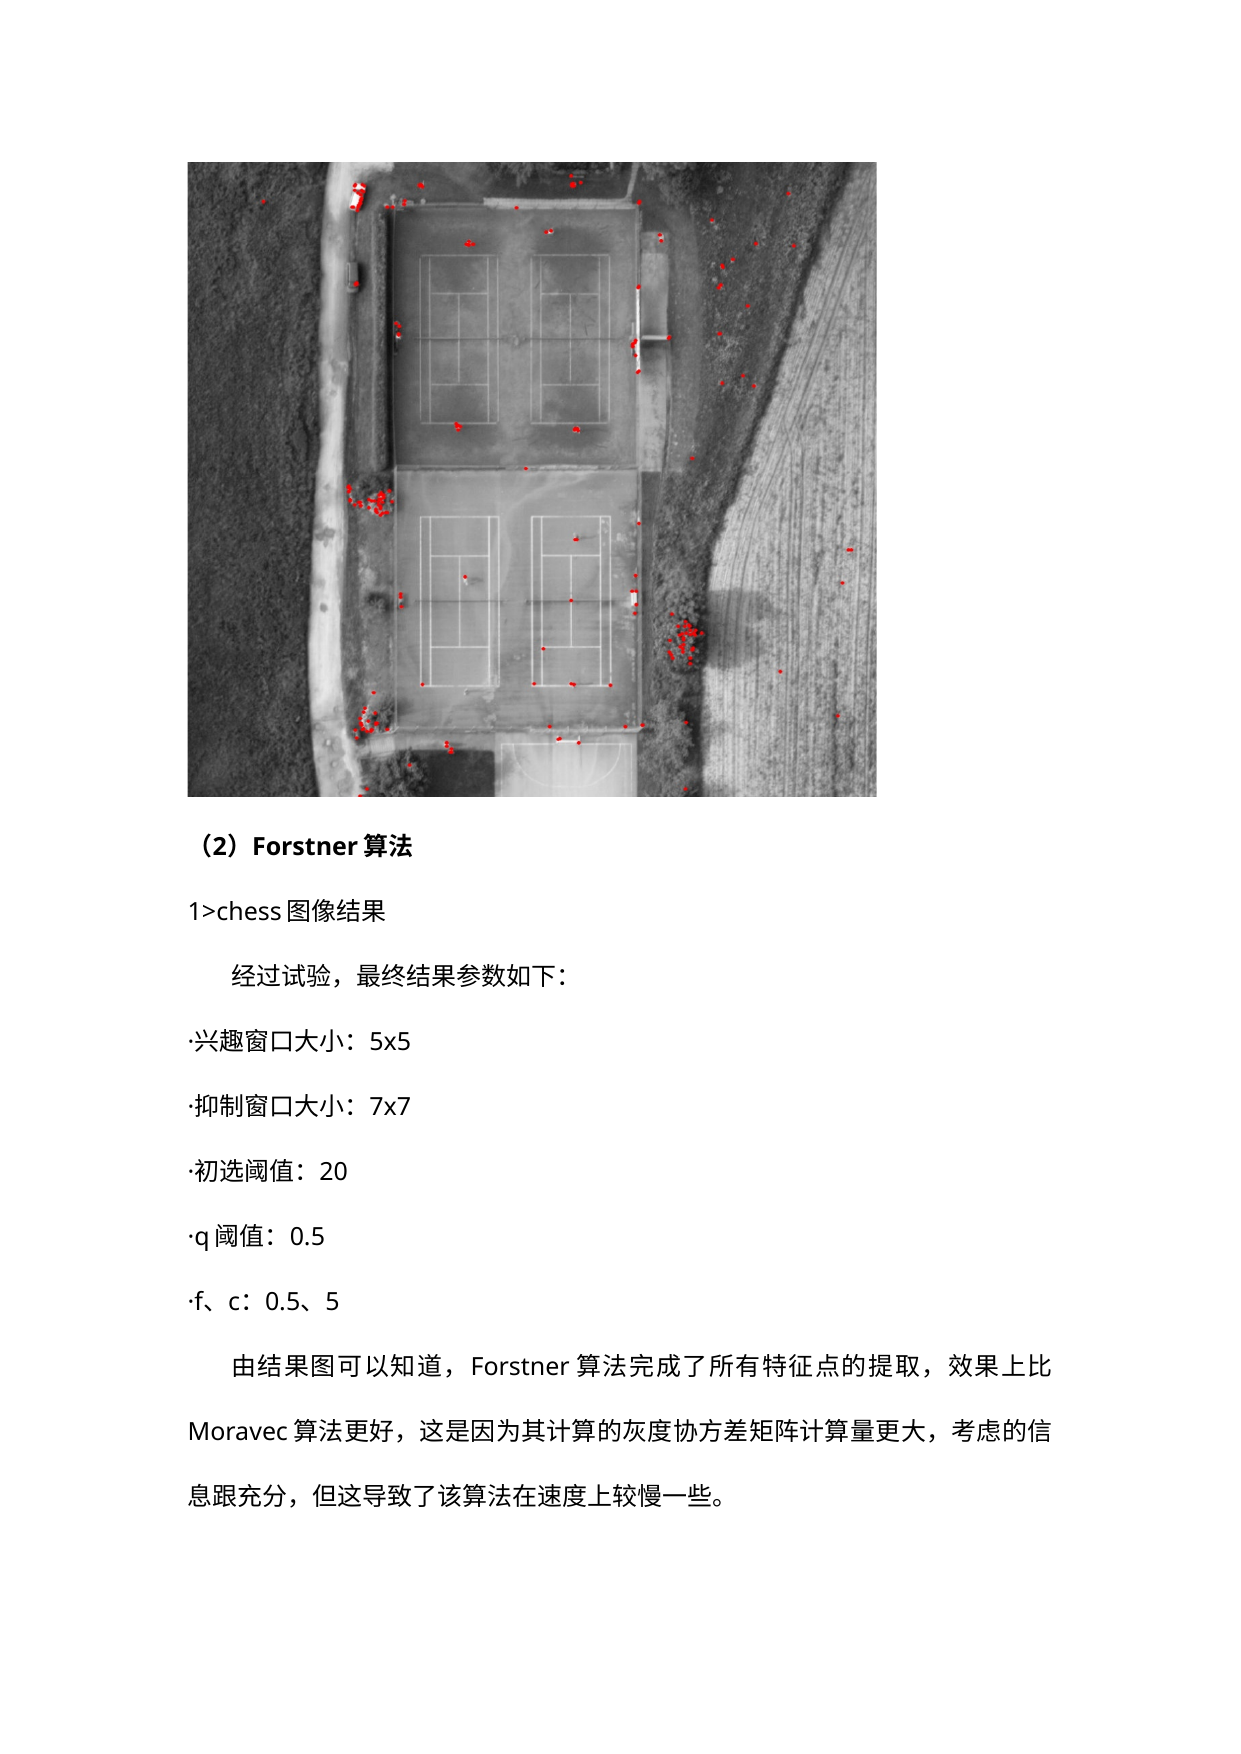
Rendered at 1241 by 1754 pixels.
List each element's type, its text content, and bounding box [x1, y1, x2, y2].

list Forstner算法 [187, 812, 1053, 877]
list 由结果图可以知道，Forstner算法完成了所有特征点的提取，效果上比Moravec算法更好，这是因为其计算的灰度协方差矩阵计算量更大，考虑的信息跟充分，但这导致了该算法在速度上较慢一些。 [187, 1332, 1053, 1527]
list chess图像结果 [187, 877, 1053, 942]
list ·f、c：0.5、5 [187, 1267, 1053, 1332]
list ·初选阈值：20 [187, 1137, 1053, 1202]
list ·兴趣窗口大小：5x5 [187, 1007, 1053, 1072]
list 经过试验，最终结果参数如下： [187, 942, 1053, 1007]
picture [187, 162, 877, 797]
list ·抑制窗口大小：7x7 [187, 1072, 1053, 1137]
list ·q阈值：0.5 [187, 1202, 1053, 1267]
